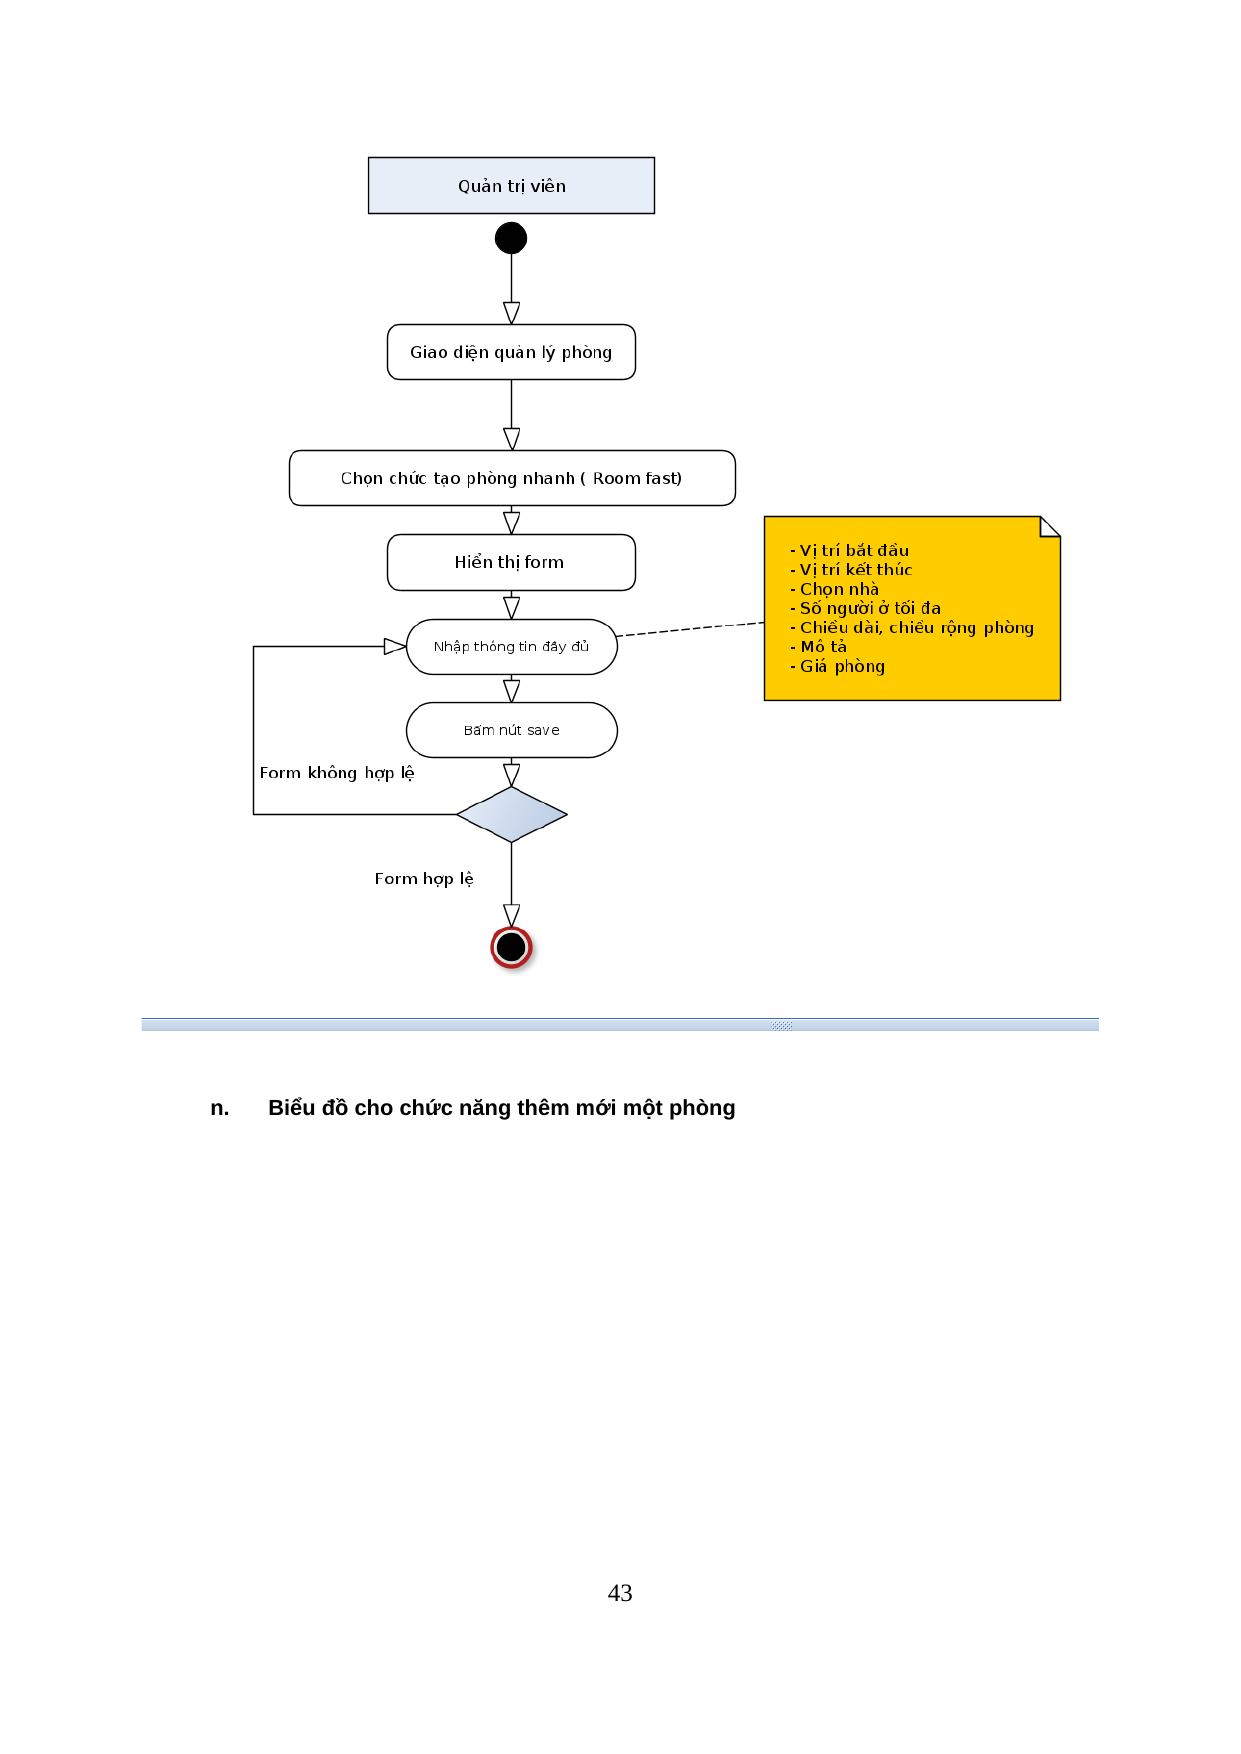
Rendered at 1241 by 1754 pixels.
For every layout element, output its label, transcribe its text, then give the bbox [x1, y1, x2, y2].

subtitle Biểu đồ cho chức năng thêm mới một phòng [156, 1094, 1122, 1120]
picture [141, 143, 1099, 1031]
